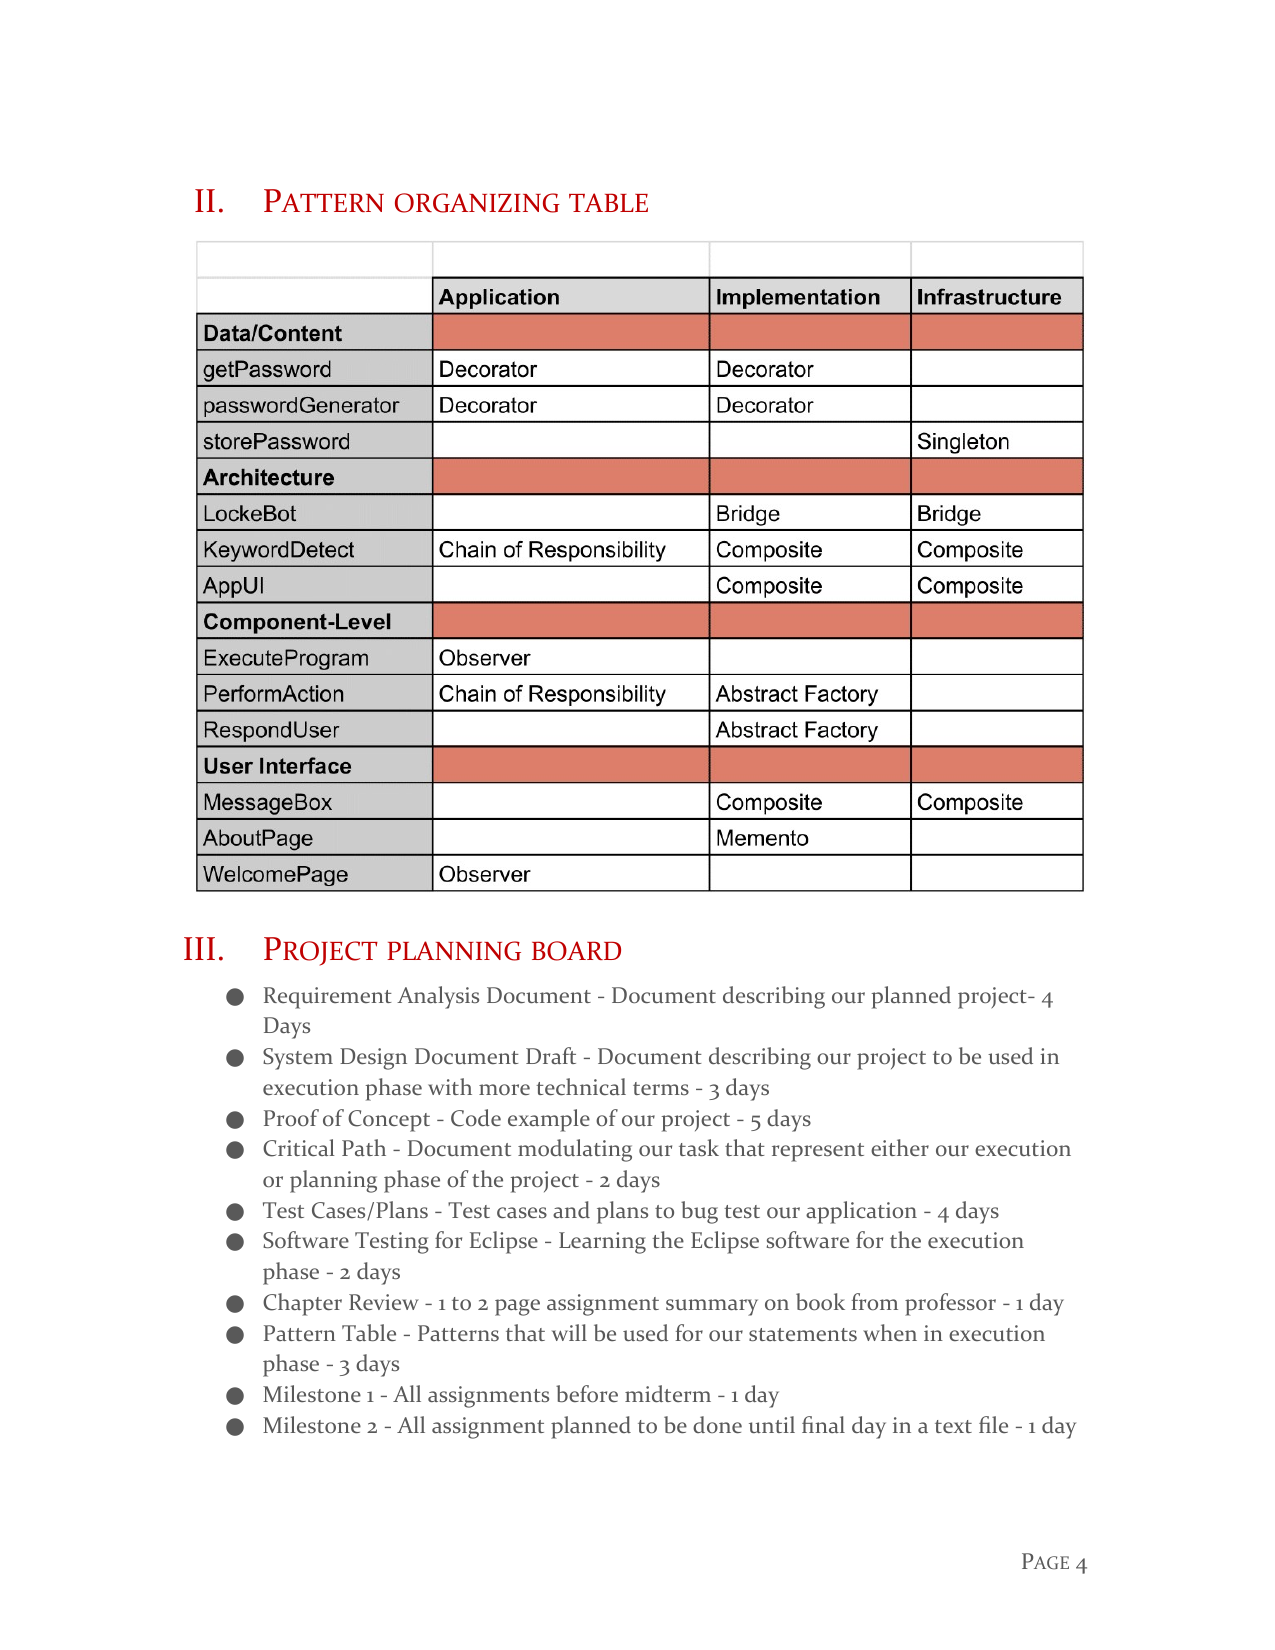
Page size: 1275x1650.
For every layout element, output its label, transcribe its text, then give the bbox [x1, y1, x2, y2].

list Chapter Review - 1 to 2 page assignment summary on book from professor - 1 day [225, 1288, 1087, 1316]
list Pattern Table - Patterns that will be used for our statements when in execution phase - 3 days [225, 1319, 1087, 1378]
subtitle Pattern organizing table [225, 180, 1087, 221]
list Proof of Concept - Code example of our project - 5 days [225, 1104, 1087, 1132]
picture [187, 233, 1088, 900]
list Milestone 1 - All assignments before midterm - 1 day [225, 1380, 1087, 1408]
list Critical Path - Document modulating our task that represent either our execution or planning phase of the project - 2 days [225, 1134, 1087, 1193]
list Test Cases/Plans - Test cases and plans to bug test our application - 4 days [225, 1196, 1087, 1224]
list Software Testing for Eclipse - Learning the Eclipse software for the execution phase - 2 days [225, 1227, 1087, 1285]
subtitle Project planning board [225, 928, 1087, 968]
list Milestone 2 - All assignment planned to be done until final day in a text file - 1 day [225, 1411, 1087, 1439]
list Requirement Analysis Document - Document describing our planned project- 4 Days [225, 981, 1087, 1039]
list System Design Document Draft - Document describing our project to be used in execution phase with more technical terms - 3 days [225, 1042, 1087, 1101]
